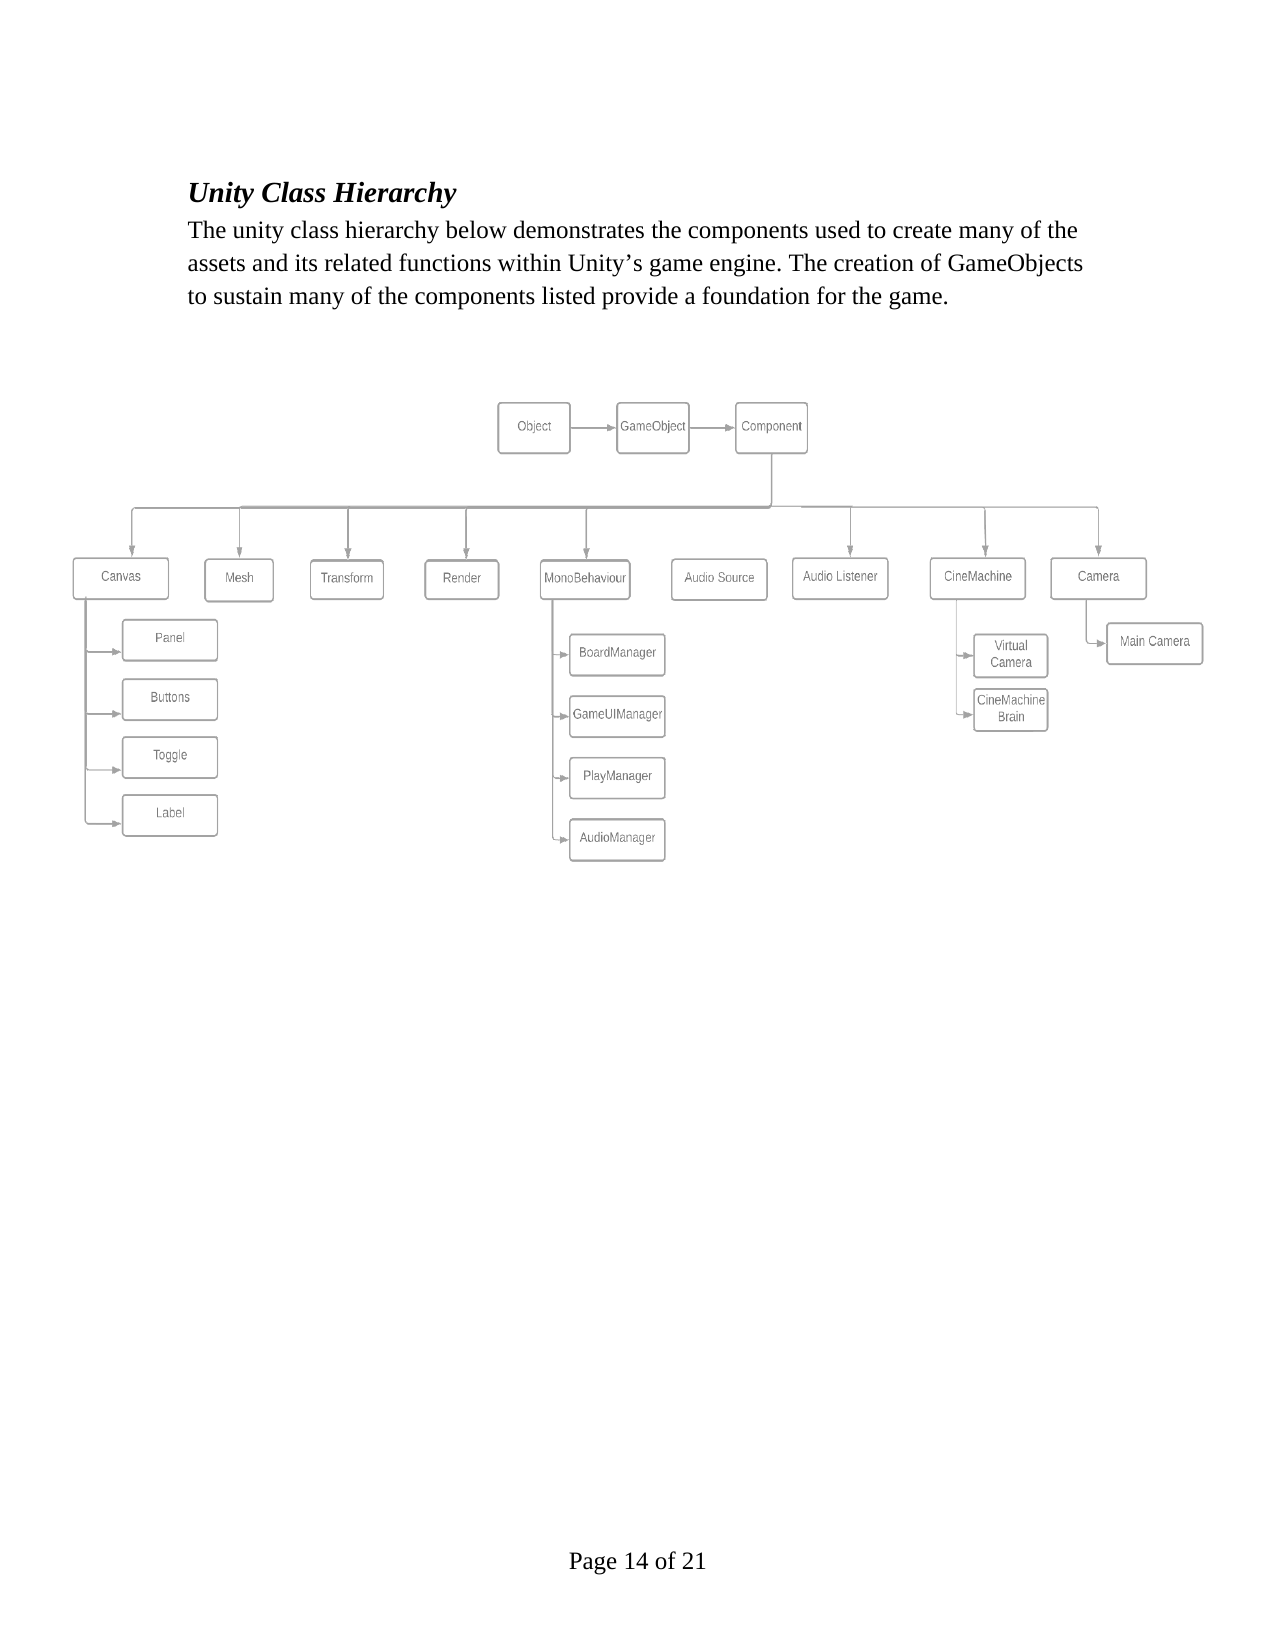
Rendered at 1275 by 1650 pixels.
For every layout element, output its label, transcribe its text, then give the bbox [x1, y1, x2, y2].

picture [52, 377, 1223, 885]
text The unity class hierarchy below demonstrates the components used to create many of the assets and its related functions within Unity’s game engine. The creation of GameObjects to sustain many of the components listed provide a foundation for the game. [187, 215, 1087, 309]
subtitle Unity Class Hierarchy [187, 175, 1087, 208]
